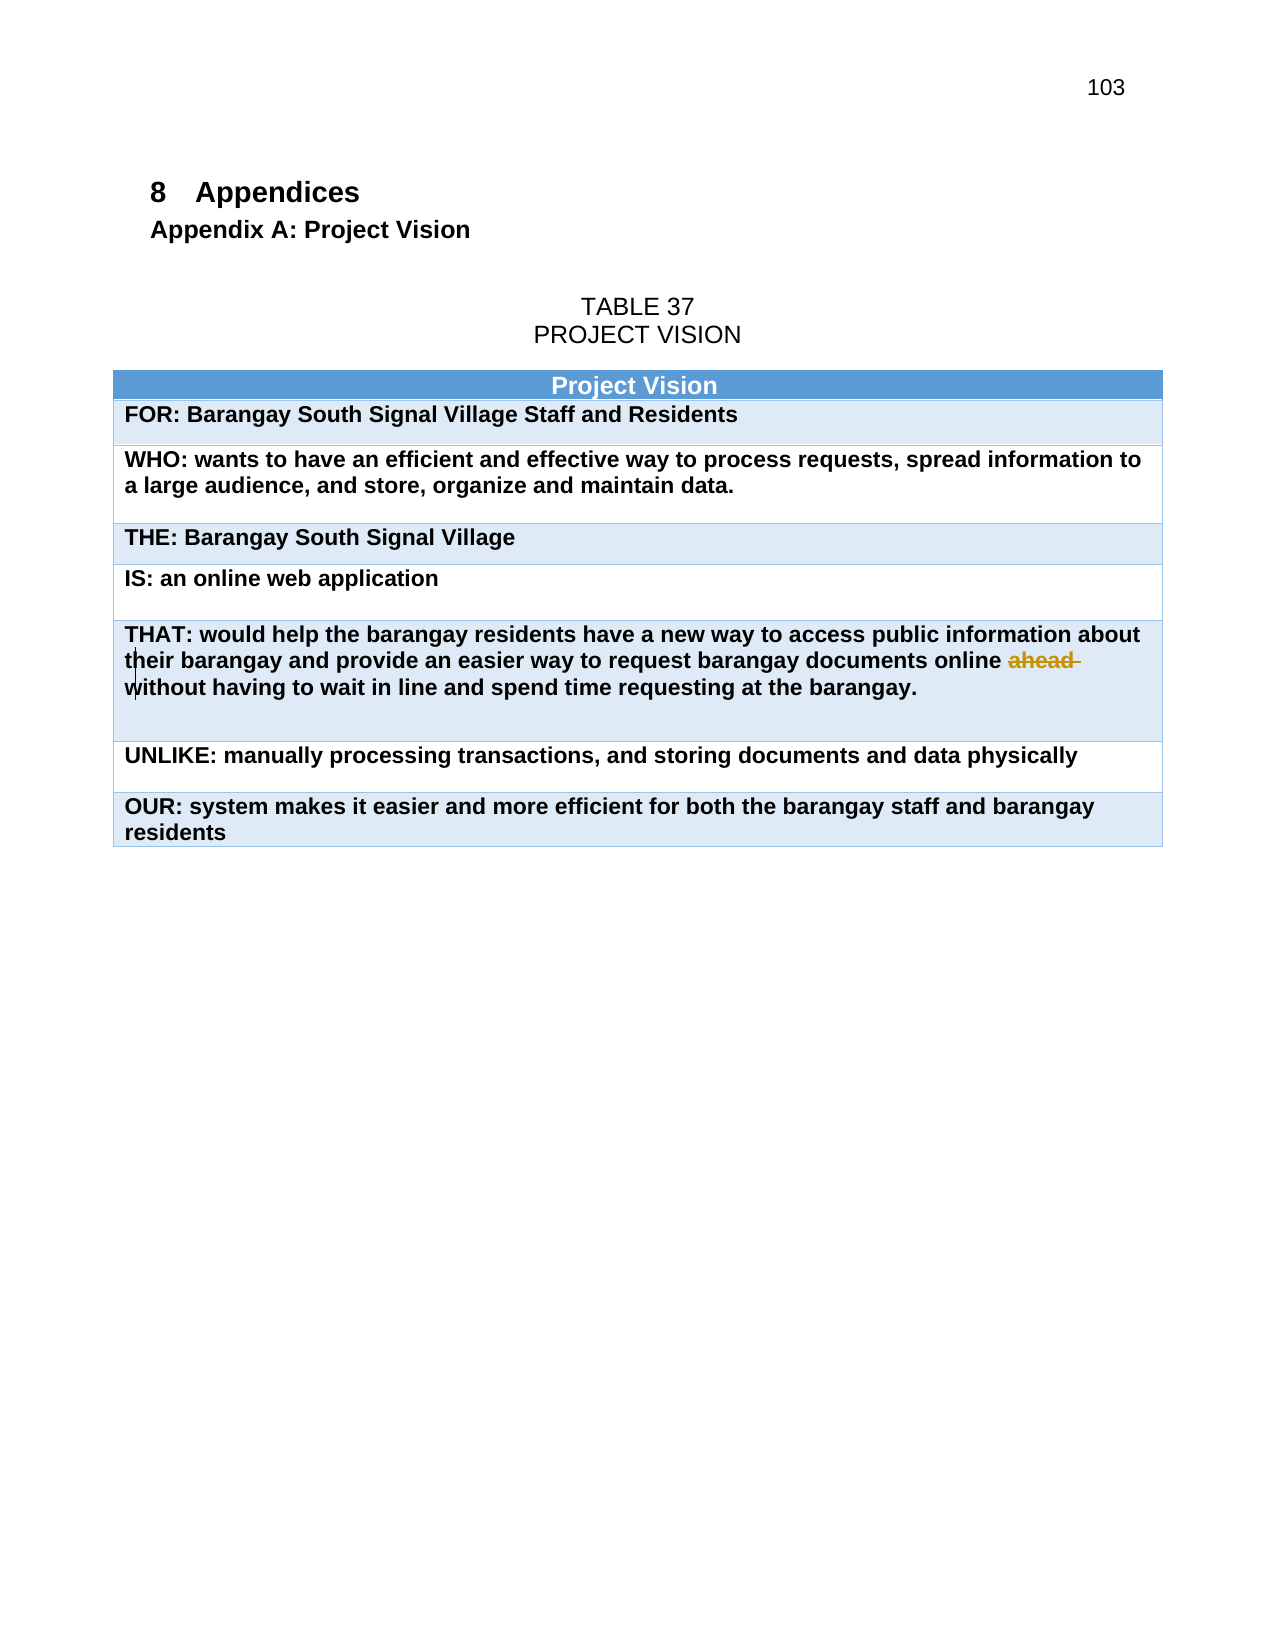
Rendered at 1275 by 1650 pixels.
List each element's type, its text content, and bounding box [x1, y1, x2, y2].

text TABLE 37 PROJECT VISION [150, 291, 1125, 349]
table_cell UNLIKE: manually processing transactions, and storing documents and data physically [114, 742, 1162, 792]
table_header Project Vision [114, 371, 1162, 399]
table_cell THAT: would help the barangay residents have a new way to access public information about their barangay and provide an easier way to request barangay documents online without having to wait in line and spend time requesting at the barangay. [114, 621, 1162, 741]
table_cell THE: Barangay South Signal Village [114, 524, 1162, 564]
subtitle Appendix A: Project Vision [150, 215, 1125, 244]
table_cell FOR: Barangay South Signal Village Staff and Residents [114, 401, 1162, 444]
table_cell OUR: system makes it easier and more efficient for both the barangay staff and barangay residents [114, 793, 1162, 846]
table_cell WHO: wants to have an efficient and effective way to process requests, spread information to a large audience, and store, organize and maintain data. [114, 446, 1162, 523]
table_cell IS: an online web application [114, 565, 1162, 620]
subtitle Appendices [150, 175, 1125, 208]
